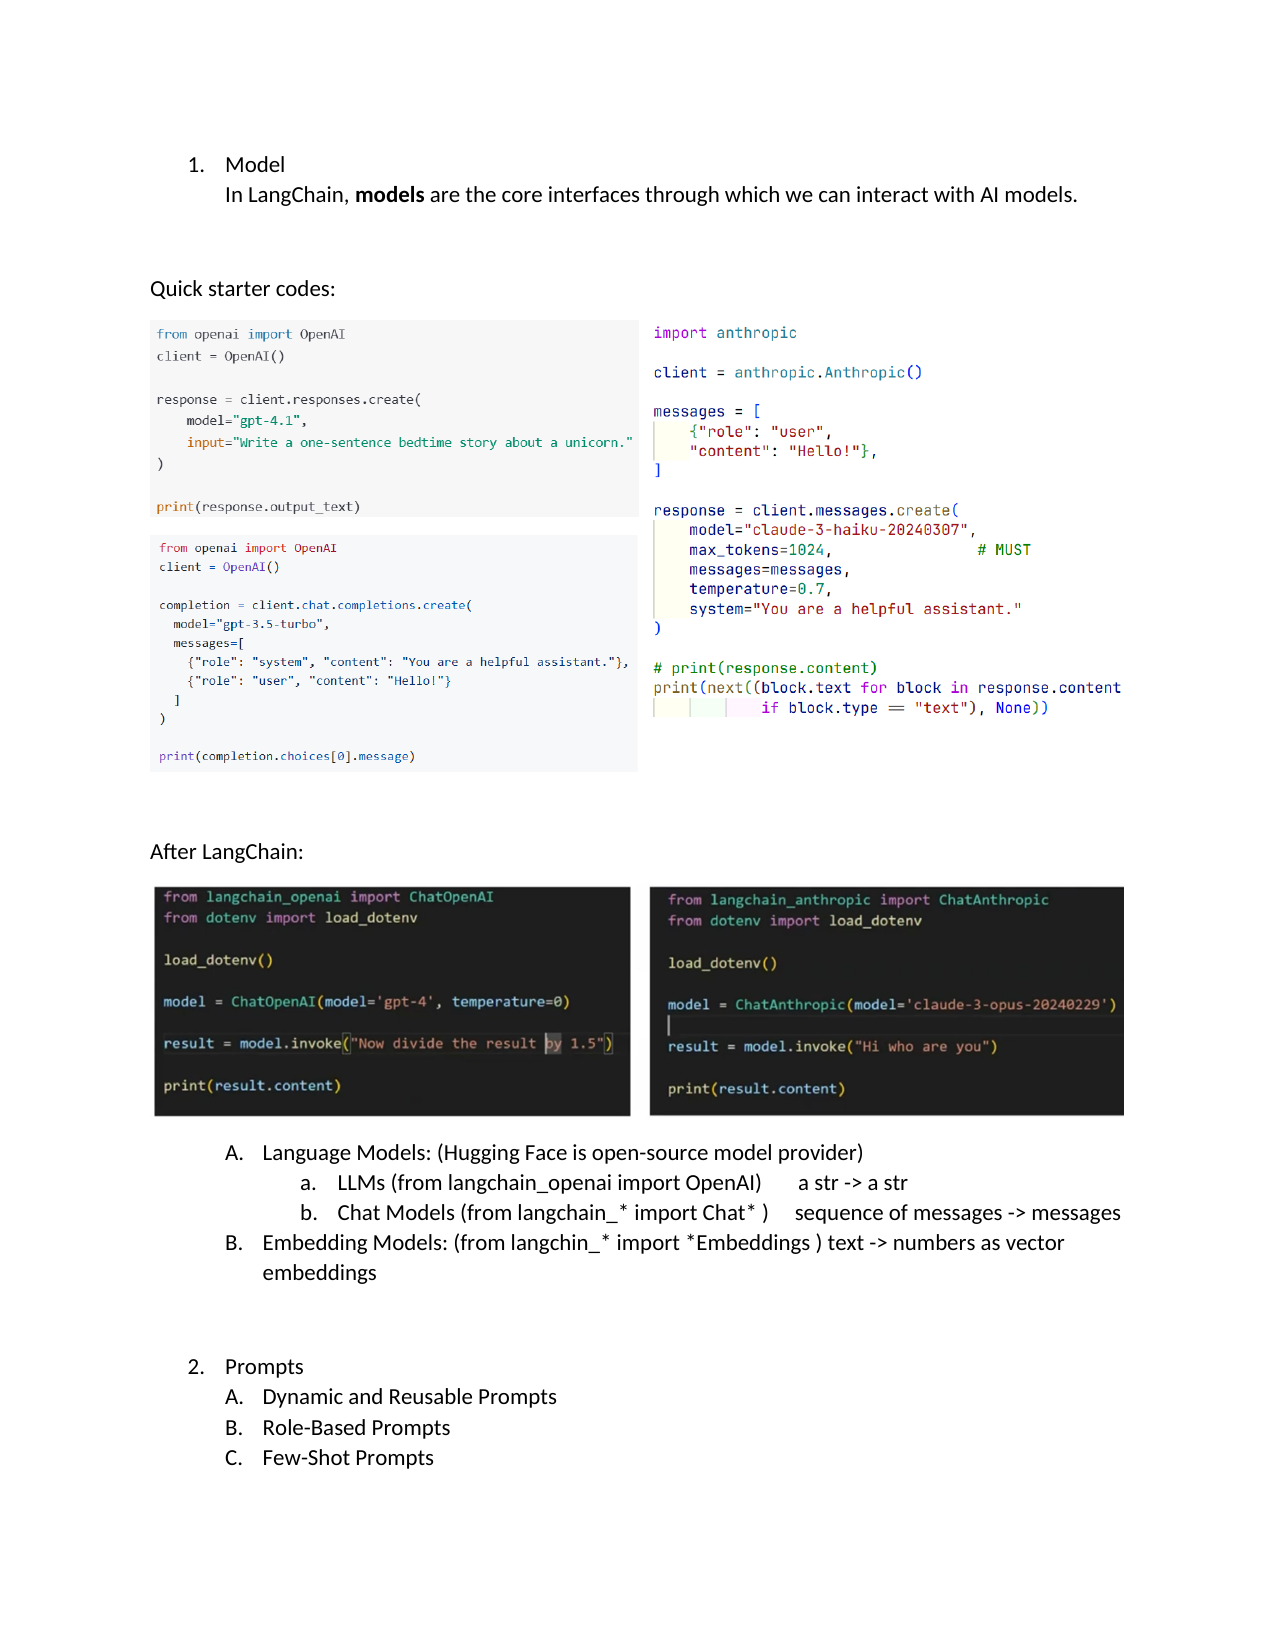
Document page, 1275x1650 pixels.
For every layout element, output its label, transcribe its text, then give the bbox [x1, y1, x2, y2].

list Few-Shot Prompts [225, 1443, 1125, 1471]
list Role-Based Prompts [225, 1413, 1125, 1441]
list Prompts [187, 1352, 1125, 1380]
picture [150, 535, 638, 772]
list LLMs (from langchain_openai import OpenAI) a str -> a str [300, 1168, 1125, 1196]
text Quick starter codes: [150, 274, 1125, 302]
list Dynamic and Reusable Prompts [225, 1382, 1125, 1410]
text After LangChain: [150, 837, 1125, 865]
picture [645, 321, 1125, 722]
list Language Models: (Hugging Face is open-source model provider) [225, 1138, 1125, 1166]
list Model In LangChain, models are the core interfaces through which we can interact with AI models. [187, 150, 1125, 208]
picture [150, 883, 1124, 1119]
picture [150, 320, 639, 517]
list Embedding Models: (from langchin_* import *Embeddings ) text -> numbers as vector embeddings [225, 1228, 1125, 1286]
list Chat Models (from langchain_* import Chat* ) sequence of messages -> messages [300, 1198, 1125, 1226]
